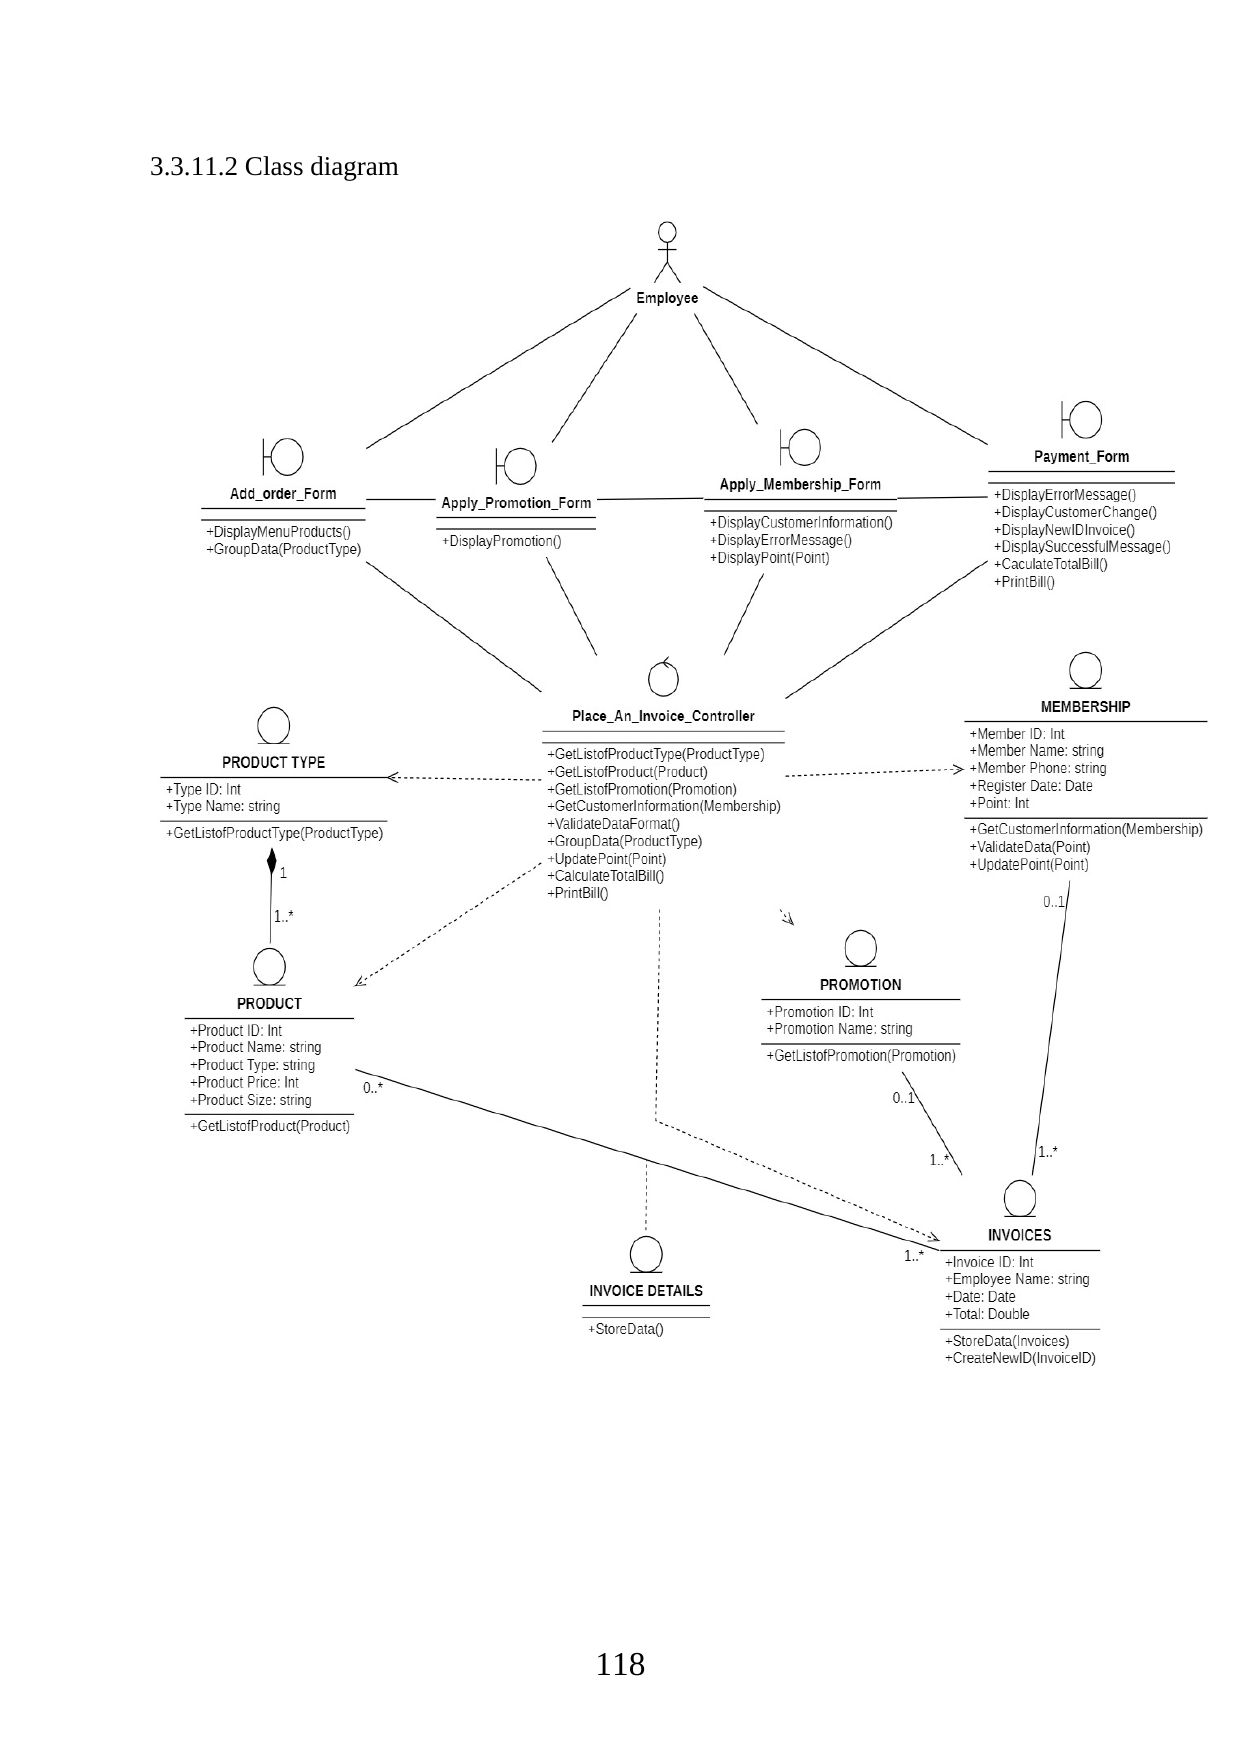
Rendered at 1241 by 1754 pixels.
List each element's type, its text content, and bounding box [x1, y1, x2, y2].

subtitle 3.3.11.2 Class diagram [150, 150, 1090, 181]
picture [150, 209, 1241, 1419]
